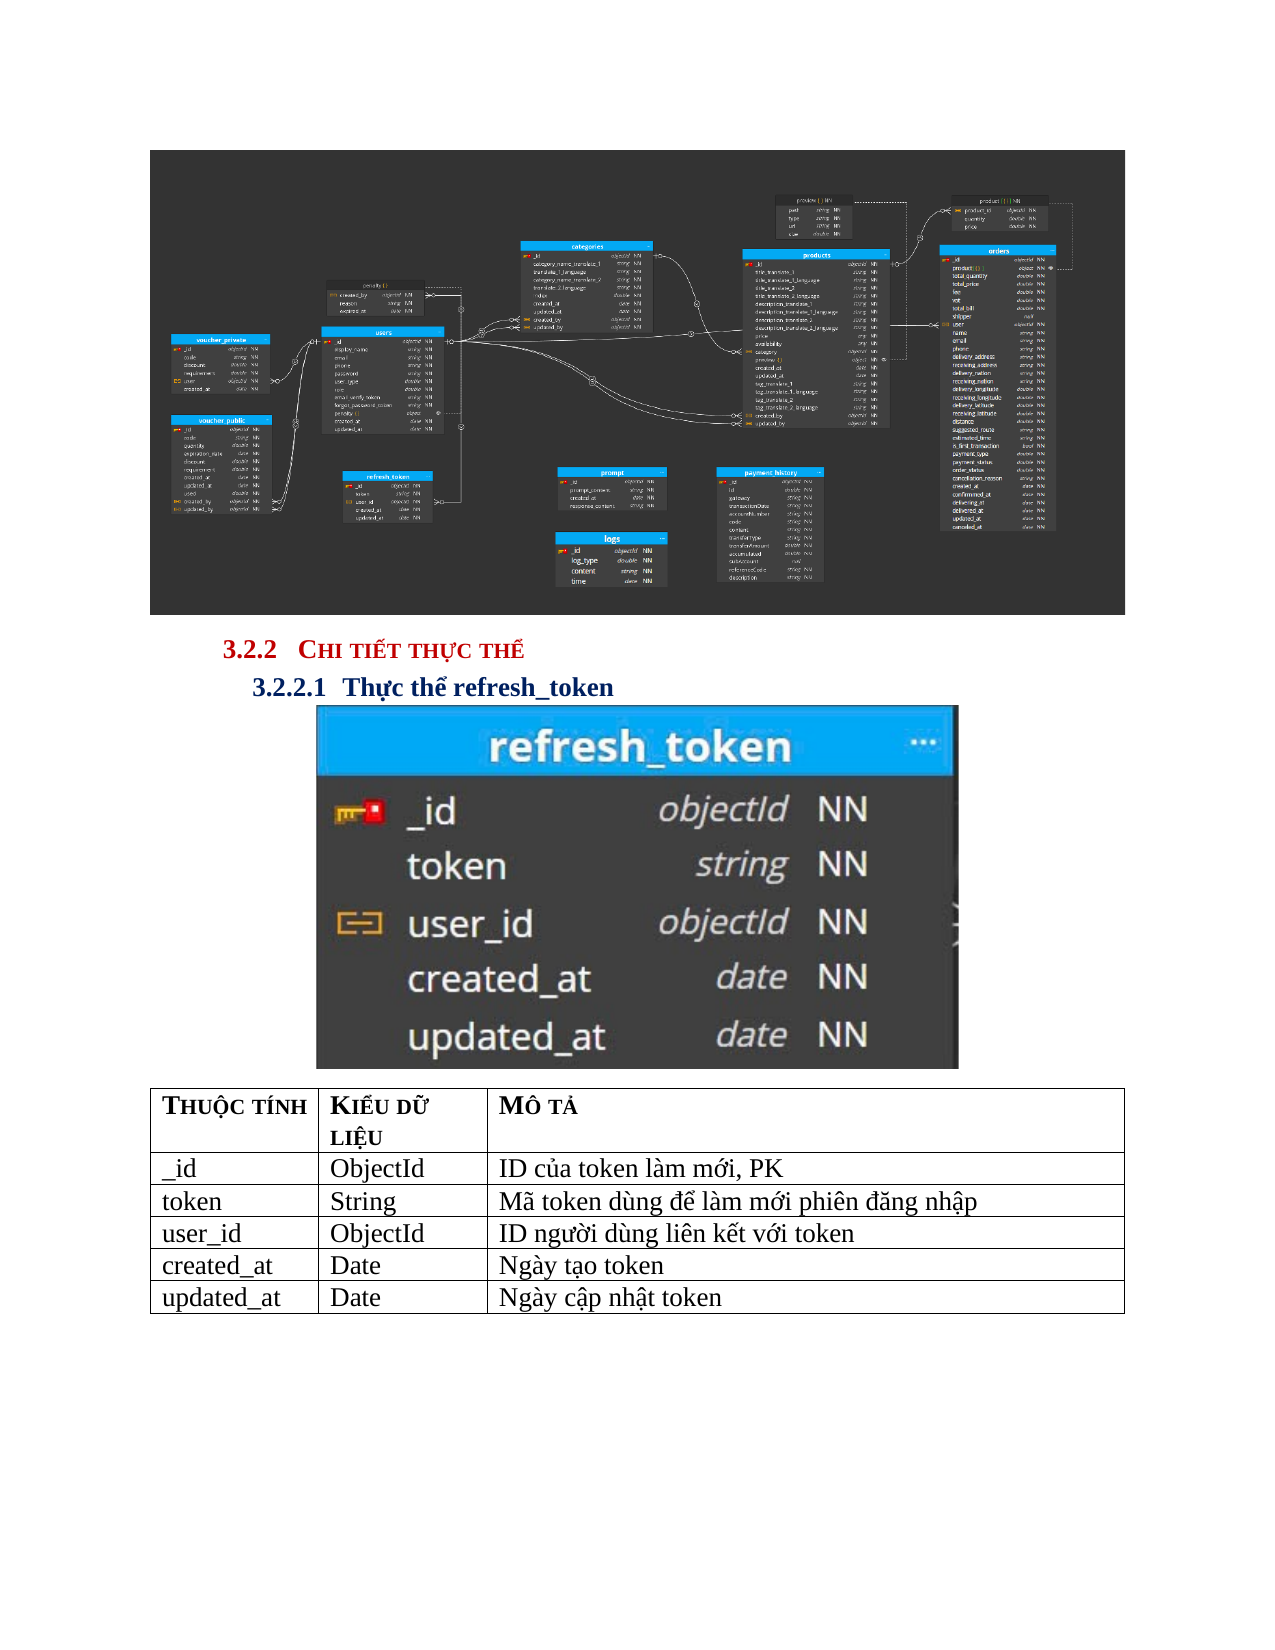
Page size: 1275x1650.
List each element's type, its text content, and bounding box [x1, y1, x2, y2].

table_cell Date [319, 1249, 487, 1280]
table_cell Ngày tạo token [488, 1249, 1124, 1280]
table_header Mô tả [488, 1089, 1124, 1152]
table_cell Mã token dùng để làm mới phiên đăng nhập [488, 1185, 1124, 1216]
table_cell Date [319, 1281, 487, 1312]
table_header Kiểu dữ liệu [319, 1089, 487, 1152]
table_cell token [151, 1185, 318, 1216]
picture [316, 705, 959, 1069]
table_cell _id [151, 1153, 318, 1184]
picture [150, 150, 1125, 615]
table_cell ObjectId [319, 1217, 487, 1248]
table_cell ID của token làm mới, PK [488, 1153, 1124, 1184]
subtitle Chi tiết thực thể [223, 634, 1125, 665]
table_cell String [319, 1185, 487, 1216]
table_cell Ngày cập nhật token [488, 1281, 1124, 1312]
table_header Thuộc tính [151, 1089, 318, 1152]
subtitle Thực thể refresh_token [252, 671, 1125, 702]
table_cell updated_at [151, 1281, 318, 1312]
table_cell ObjectId [319, 1153, 487, 1184]
table_cell ID người dùng liên kết với token [488, 1217, 1124, 1248]
table_cell user_id [151, 1217, 318, 1248]
table_cell created_at [151, 1249, 318, 1280]
